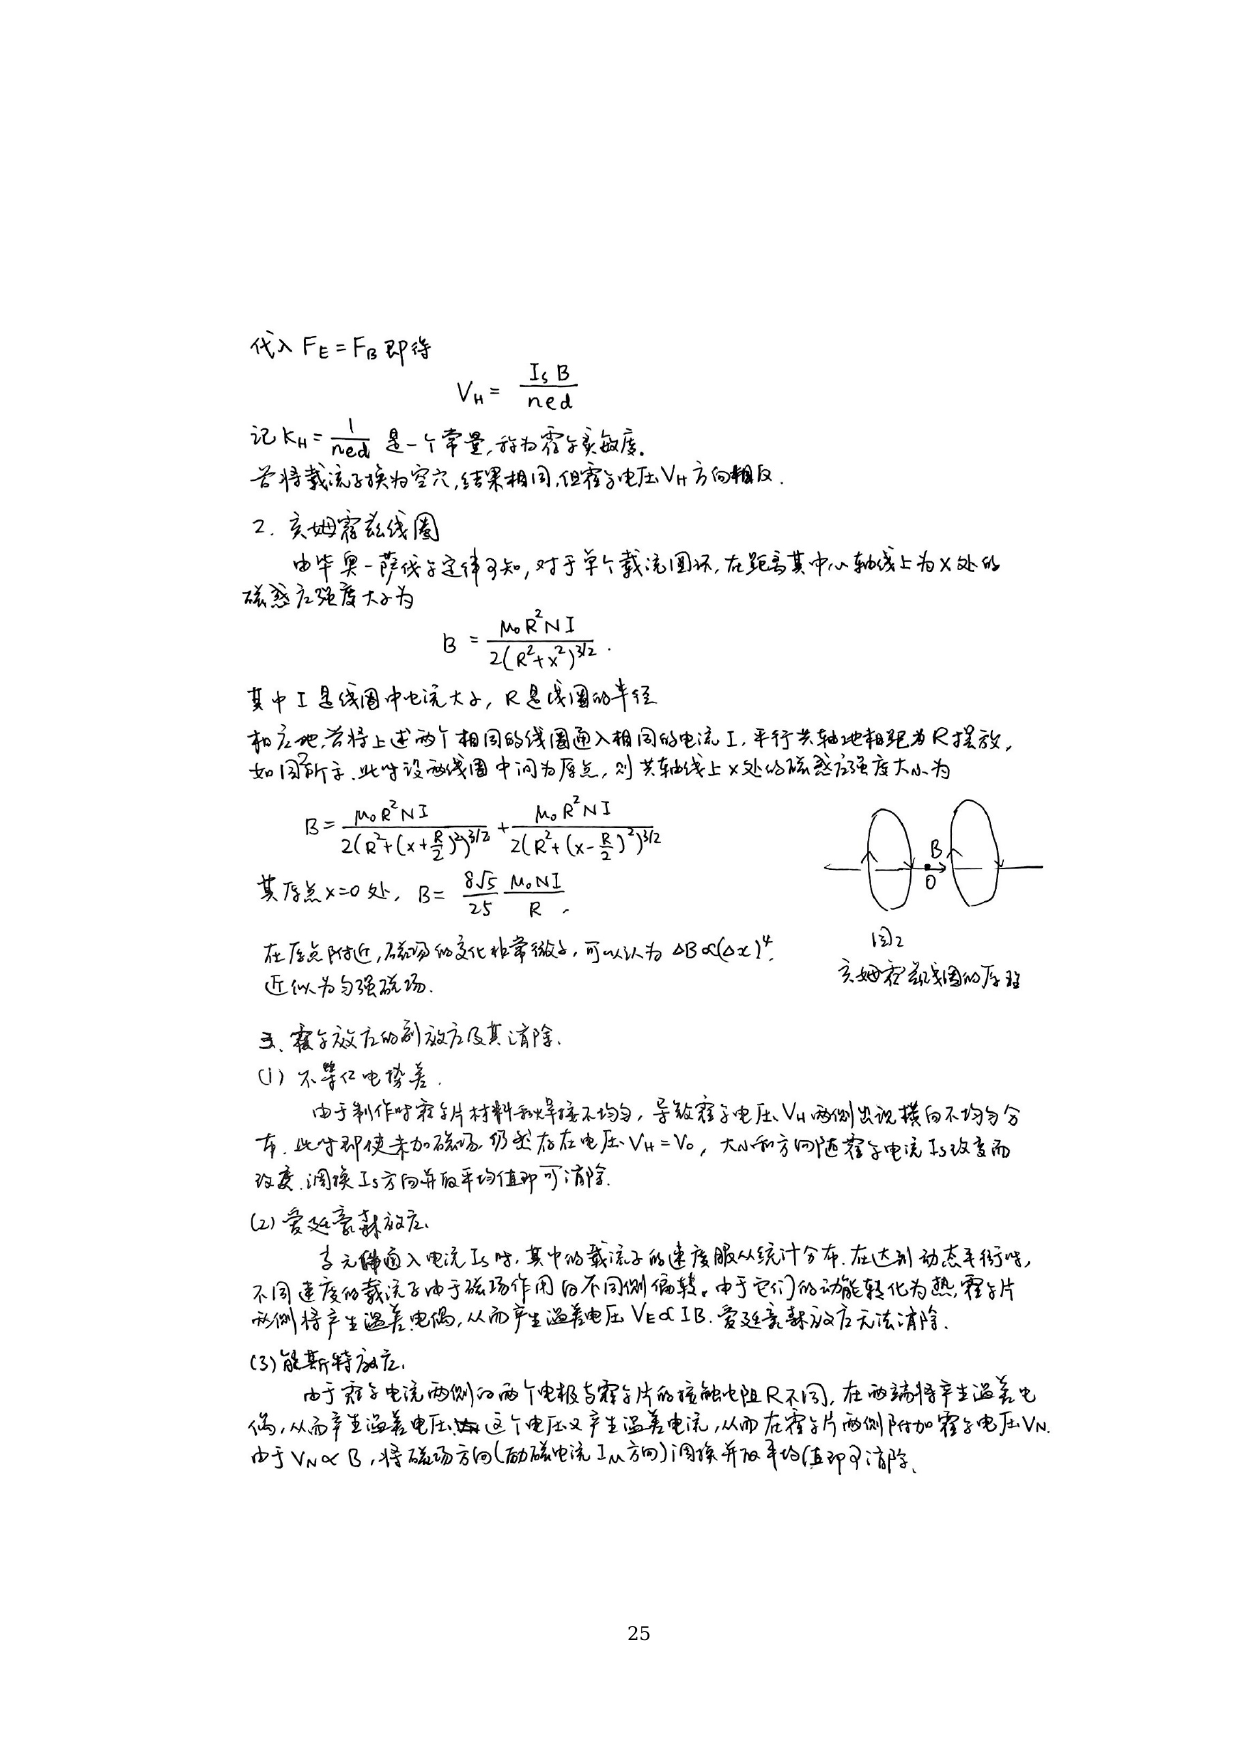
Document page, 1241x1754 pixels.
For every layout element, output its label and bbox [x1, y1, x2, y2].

picture [141, 247, 1099, 1558]
